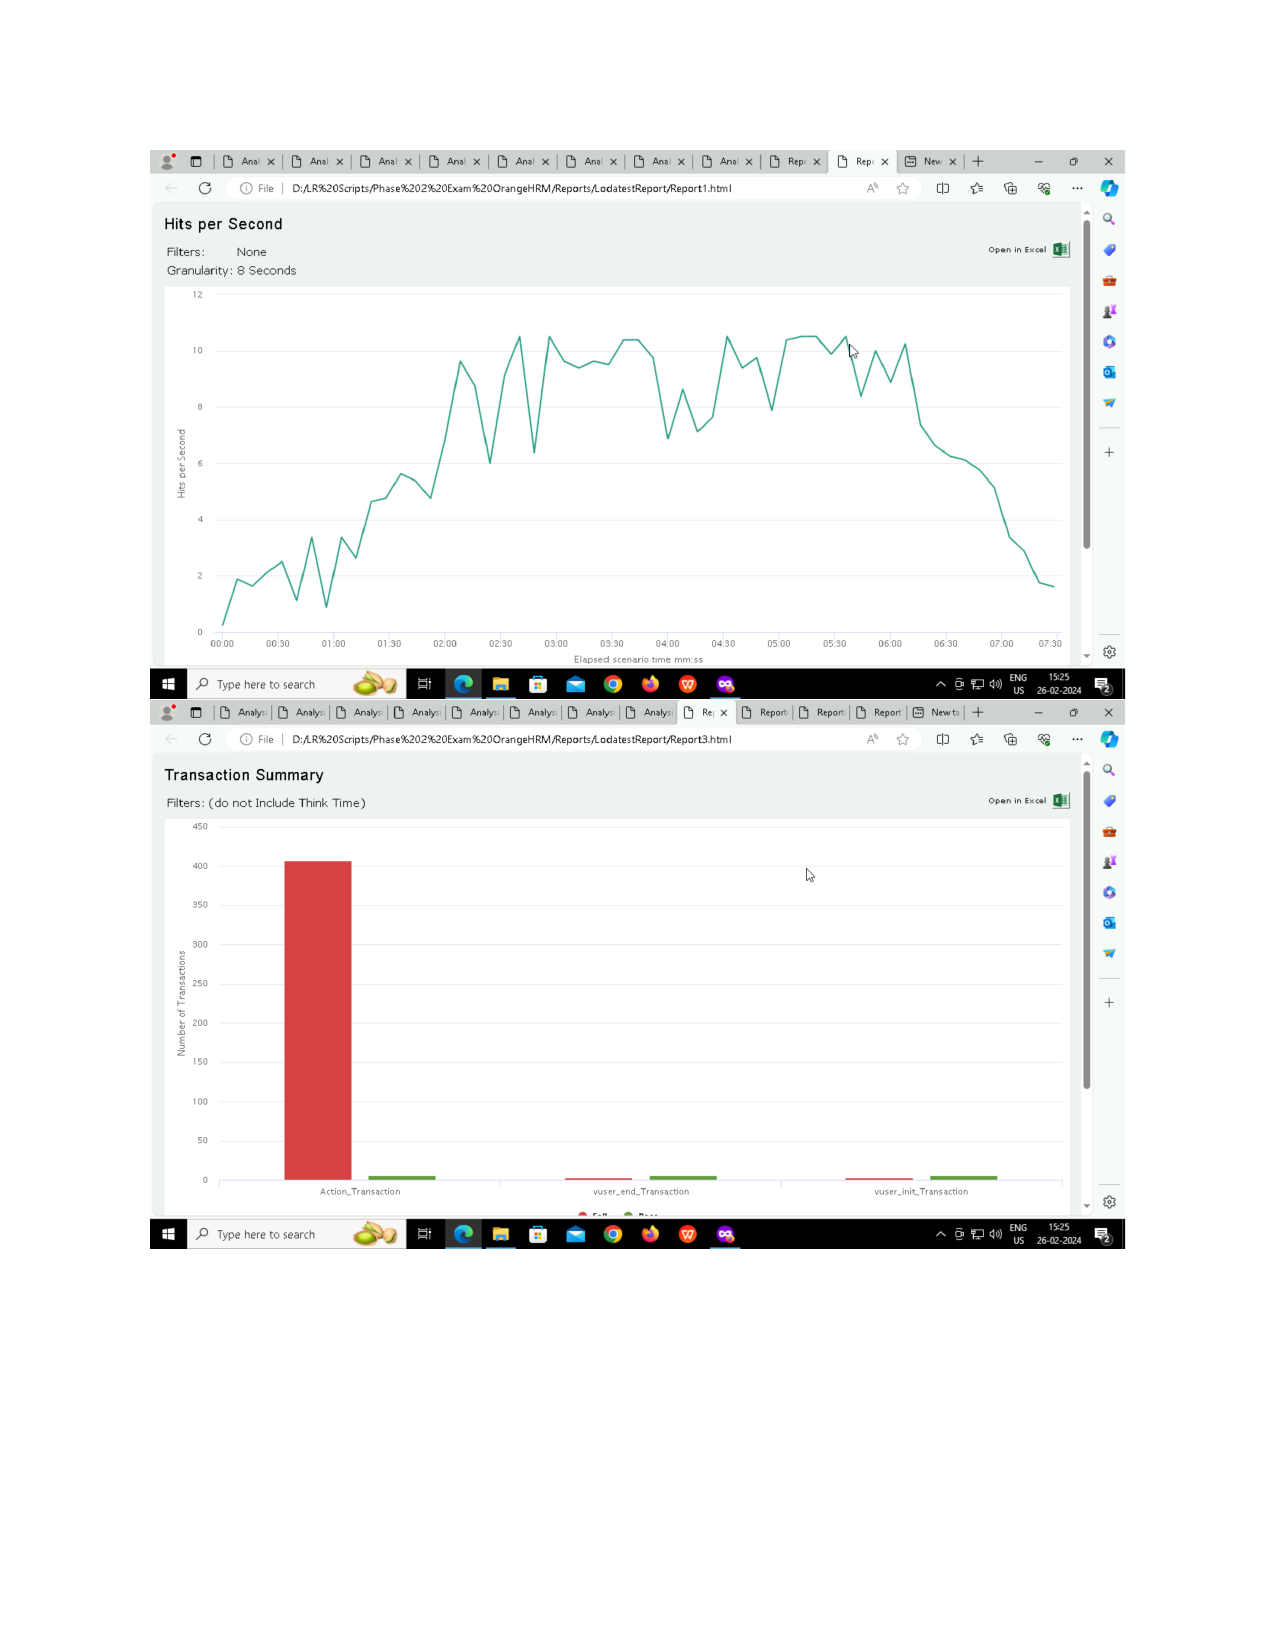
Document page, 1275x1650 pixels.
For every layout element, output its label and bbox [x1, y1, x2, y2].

picture [150, 150, 1125, 699]
picture [150, 700, 1125, 1249]
